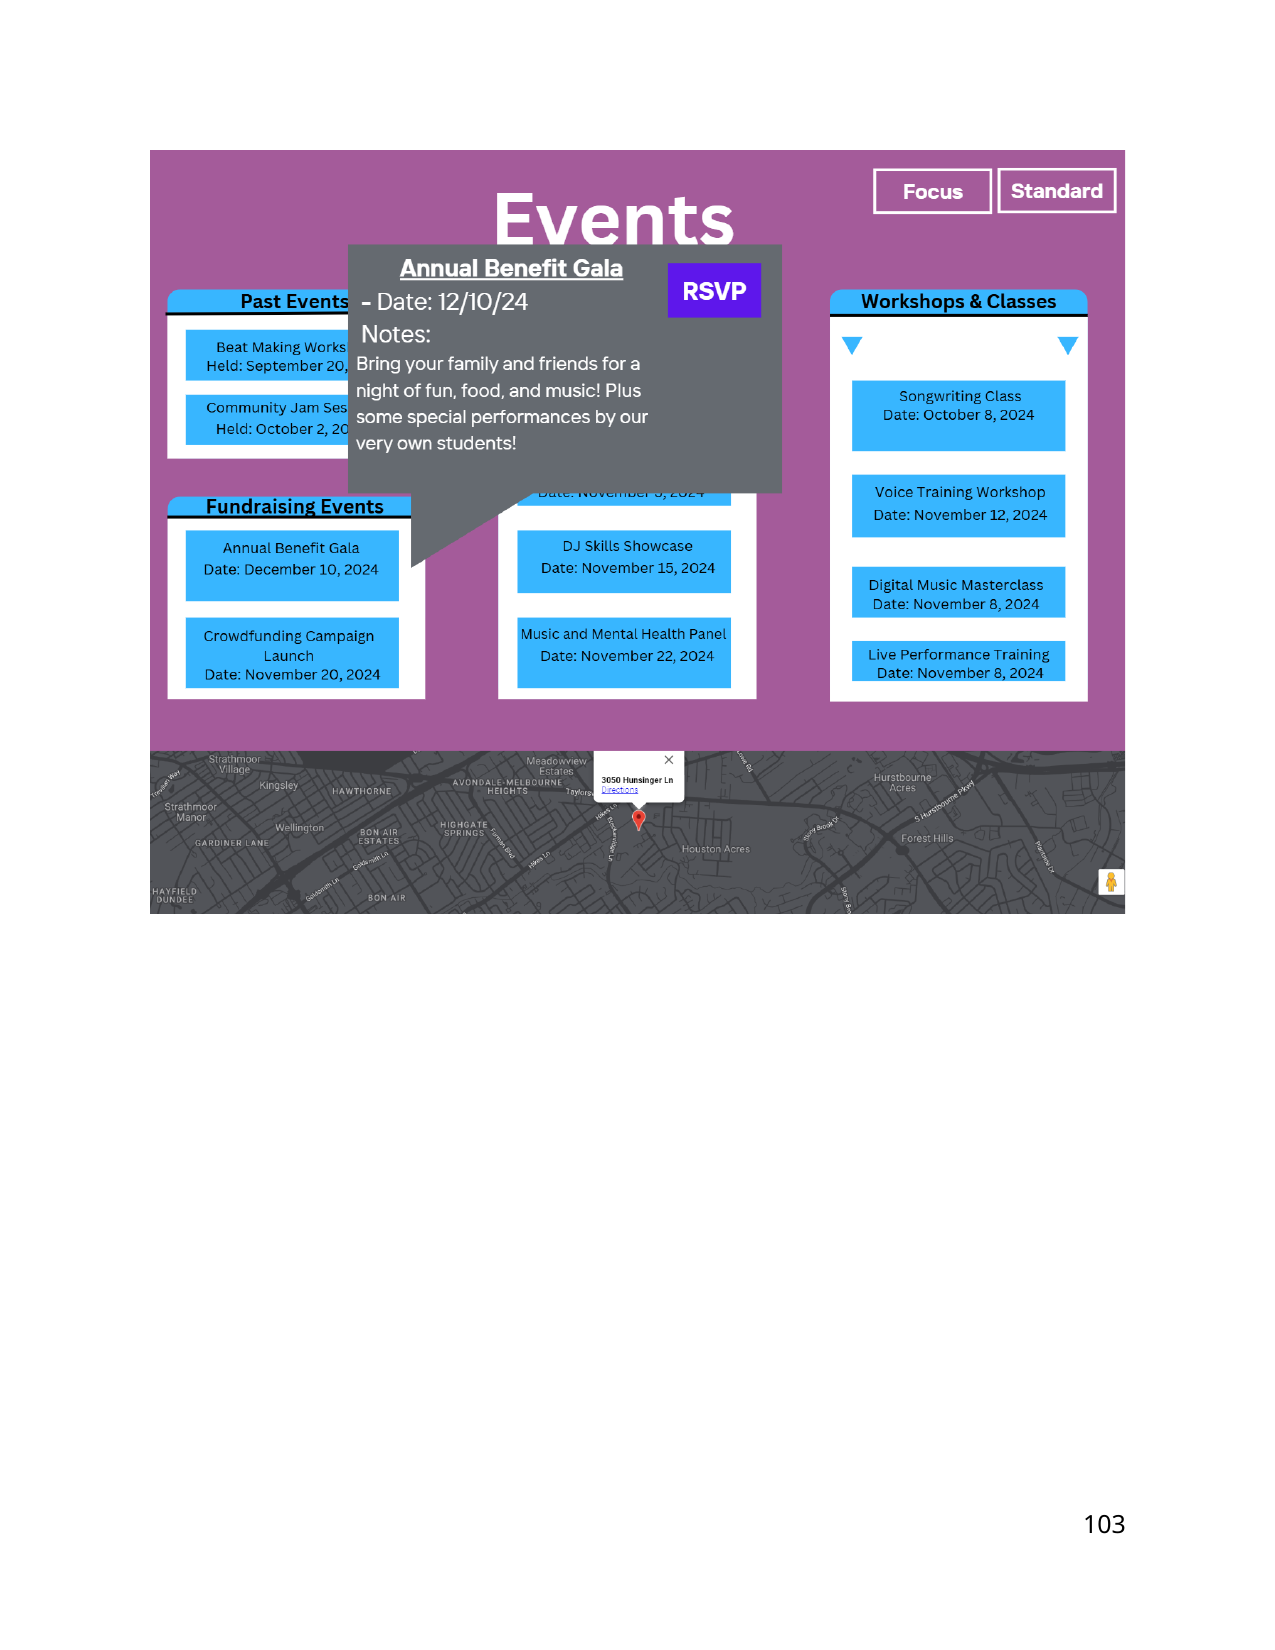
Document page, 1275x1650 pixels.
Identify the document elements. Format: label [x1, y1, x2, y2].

picture [150, 150, 1125, 914]
